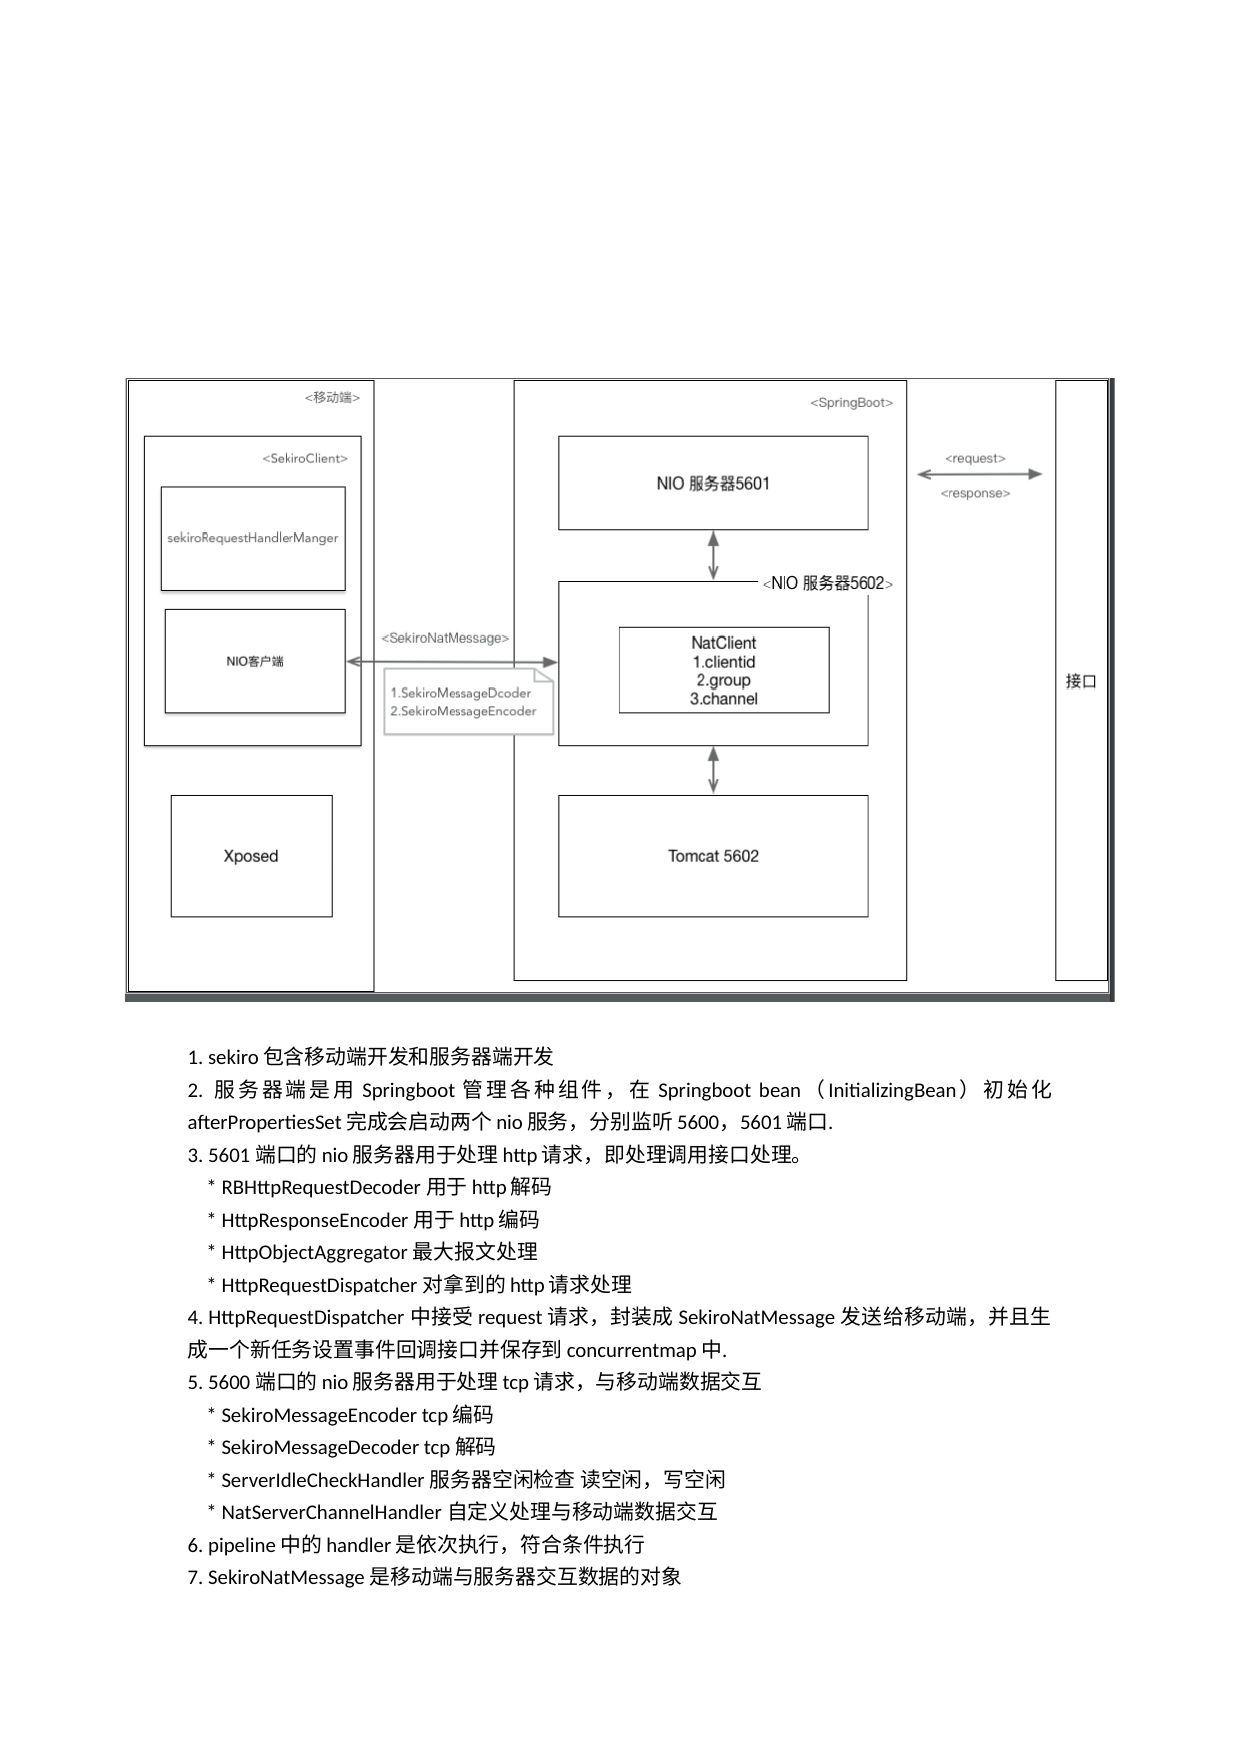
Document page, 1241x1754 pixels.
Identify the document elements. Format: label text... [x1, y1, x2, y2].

list 6. pipeline中的handler是依次执行，符合条件执行 [187, 1527, 1053, 1559]
list * HttpResponseEncoder 用于http编码 [187, 1202, 1053, 1234]
list * SekiroMessageDecoder tcp解码 [187, 1429, 1053, 1462]
list * ServerIdleCheckHandler 服务器空闲检查 读空闲，写空闲 [187, 1462, 1053, 1494]
list * HttpObjectAggregator 最大报文处理 [187, 1234, 1053, 1267]
list 5. 5600 端口的nio服务器用于处理tcp请求，与移动端数据交互 [187, 1364, 1053, 1397]
picture [125, 378, 1115, 1002]
list * RBHttpRequestDecoder 用于http解码 [187, 1169, 1053, 1202]
list 1. sekiro包含移动端开发和服务器端开发 [187, 1039, 1053, 1072]
list 4. HttpRequestDispatcher 中接受request请求，封装成SekiroNatMessage 发送给移动端，并且生成一个新任务设置事件回调接口并保存到concurrentmap中. [187, 1299, 1053, 1364]
list 7. SekiroNatMessage 是移动端与服务器交互数据的对象 [187, 1559, 1053, 1592]
list 2. 服务器端是用Springboot管理各种组件，在Springboot bean（InitializingBean）初始化 afterPropertiesSet完成会启动两个nio服务，分别监听5600，5601端口. [187, 1072, 1053, 1137]
list * SekiroMessageEncoder tcp编码 [187, 1397, 1053, 1429]
list * HttpRequestDispatcher 对拿到的http请求处理 [187, 1267, 1053, 1299]
list * NatServerChannelHandler 自定义处理与移动端数据交互 [187, 1494, 1053, 1527]
list 3. 5601 端口的nio服务器用于处理http请求，即处理调用接口处理。 [187, 1137, 1053, 1169]
